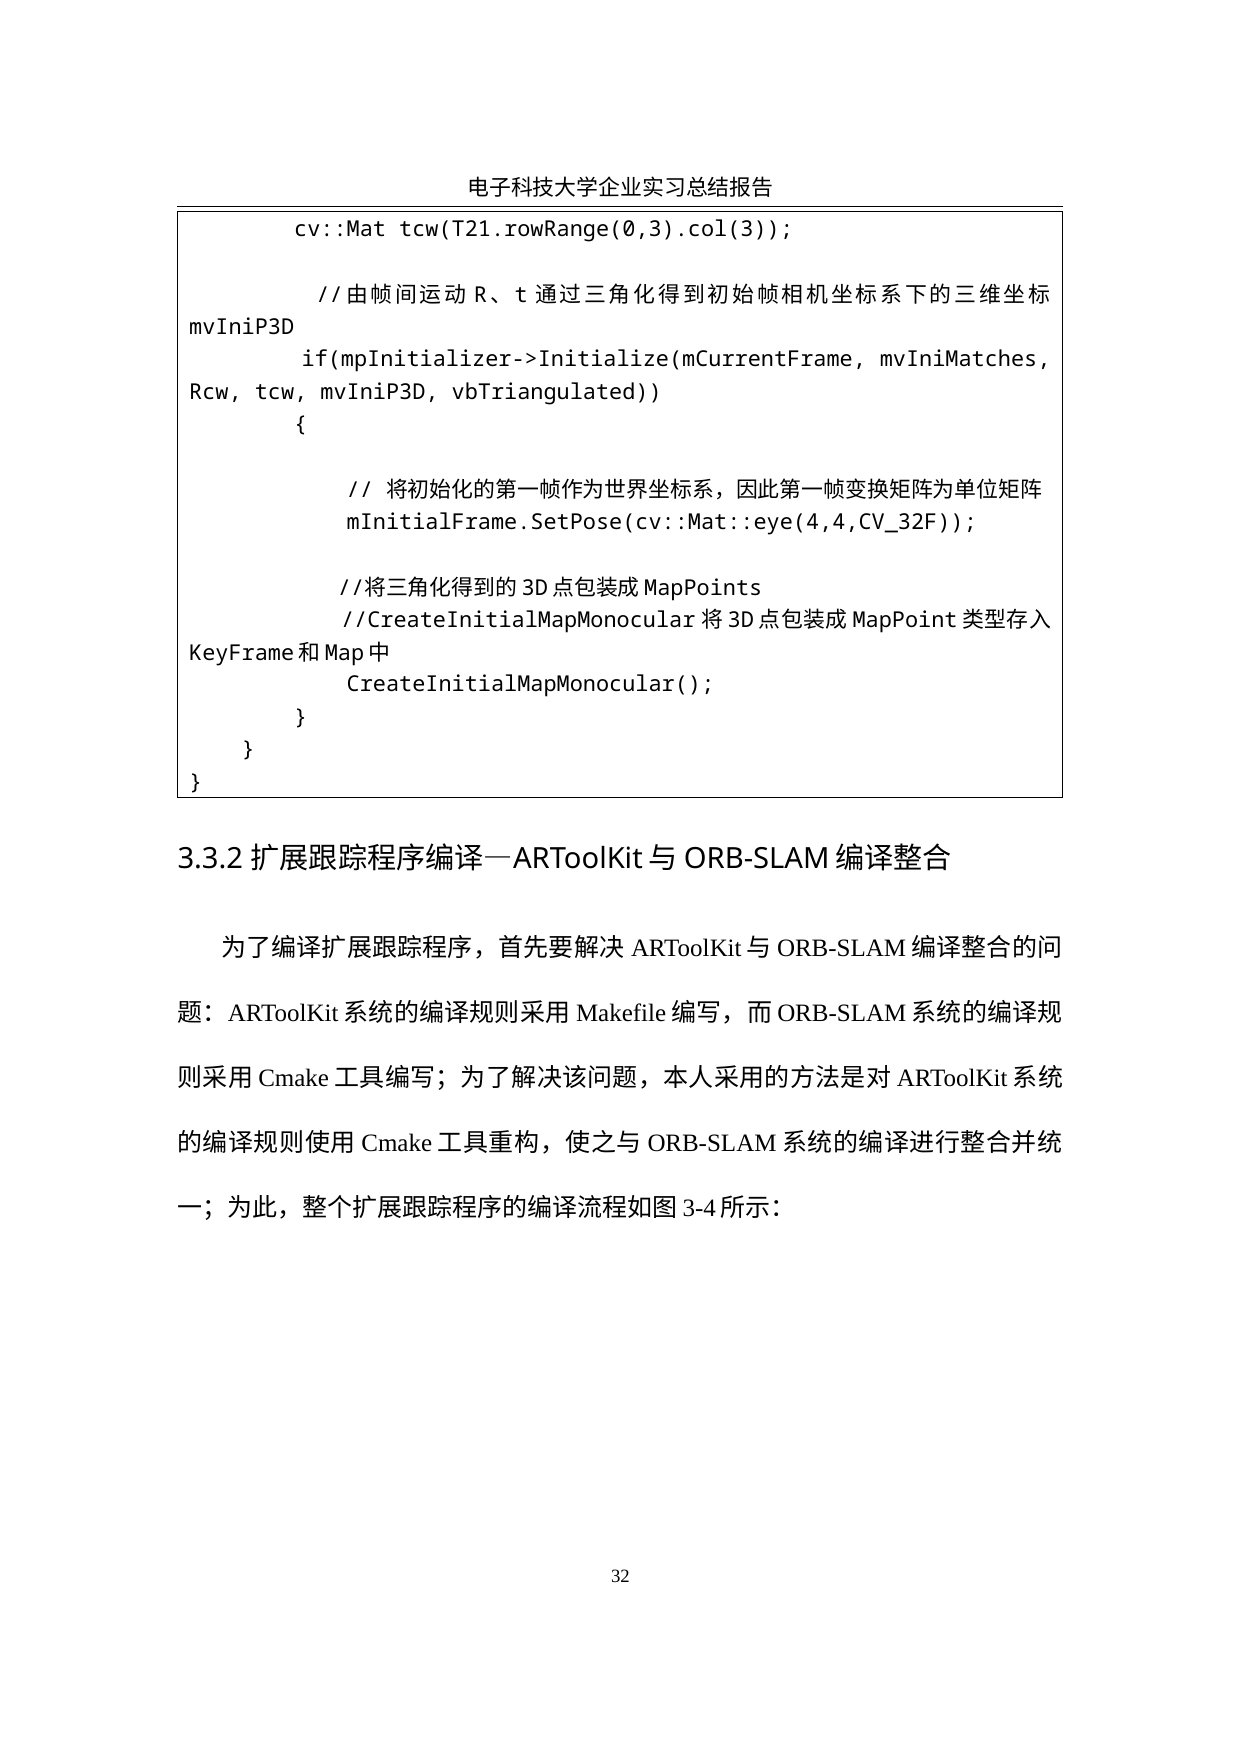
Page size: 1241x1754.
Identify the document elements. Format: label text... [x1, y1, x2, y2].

text 为了编译扩展跟踪程序，首先要解决ARToolKit与ORB-SLAM编译整合的问题：ARToolKit系统的编译规则采用Makefile编写，而ORB-SLAM系统的编译规则采用Cmake工具编写；为了解决该问题，本人采用的方法是对ARToolKit系统的编译规则使用Cmake工具重构，使之与ORB-SLAM系统的编译进行整合并统一；为此，整个扩展跟踪程序的编译流程如图3-4所示： [177, 913, 1063, 1238]
text 3.3.2 扩展跟踪程序编译—ARToolKit与ORB-SLAM编译整合 [177, 823, 1063, 888]
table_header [178, 212, 1062, 797]
